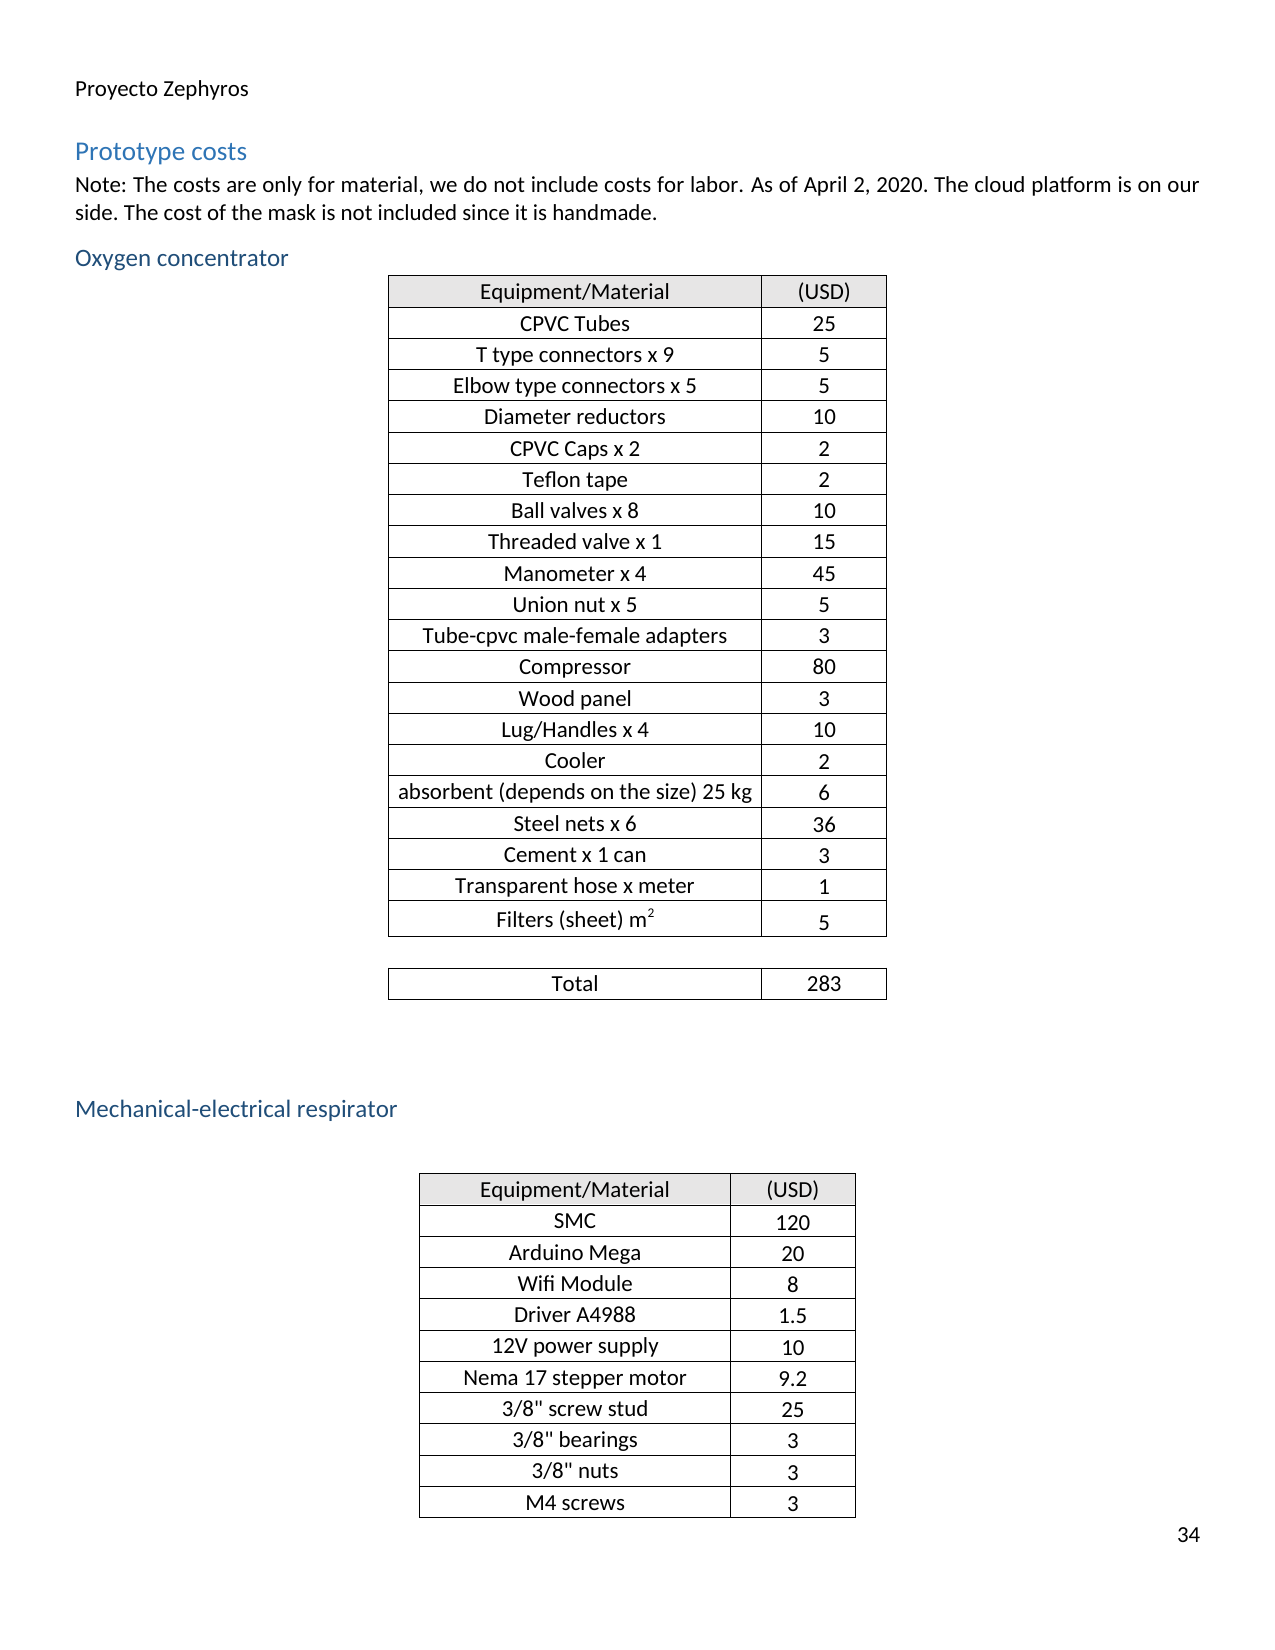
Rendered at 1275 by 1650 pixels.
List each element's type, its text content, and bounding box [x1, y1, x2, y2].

table_cell 2 [762, 433, 886, 463]
table_cell 15 [762, 526, 886, 557]
table_header Equipment/Material [389, 276, 761, 307]
table_cell 120 [731, 1206, 855, 1236]
table_cell 5 [762, 339, 886, 369]
table_cell Cooler [389, 745, 761, 775]
table_cell 5 [762, 901, 886, 936]
table_cell Compressor [389, 651, 761, 682]
table_cell T type connectors x 9 [389, 339, 761, 369]
table_cell CPVC Caps x 2 [389, 433, 761, 463]
table_cell 3/8" bearings [420, 1424, 730, 1454]
table_cell Union nut x 5 [389, 589, 761, 619]
table_cell 3 [762, 839, 886, 869]
table_cell 3 [762, 620, 886, 650]
table_cell [389, 937, 761, 967]
table_cell 8 [731, 1268, 855, 1298]
table_cell Total [389, 969, 761, 999]
table_cell 5 [762, 370, 886, 400]
table_cell Arduino Mega [420, 1237, 730, 1267]
table_cell Steel nets x 6 [389, 808, 761, 838]
table_cell 25 [762, 308, 886, 338]
table_cell Transparent hose x meter [389, 870, 761, 900]
table_cell SMC [420, 1206, 730, 1236]
table_cell Cement x 1 can [389, 839, 761, 869]
table_cell 6 [762, 776, 886, 807]
table_cell Manometer x 4 [389, 558, 761, 588]
table_cell 10 [762, 714, 886, 744]
table_cell 45 [762, 558, 886, 588]
table_cell absorbent (depends on the size) 25 kg [389, 776, 761, 807]
table_cell M4 screws [420, 1487, 730, 1517]
table_cell 36 [762, 808, 886, 838]
table_cell 25 [731, 1393, 855, 1423]
table_cell CPVC Tubes [389, 308, 761, 338]
table_cell 20 [731, 1237, 855, 1267]
table_cell 1 [762, 870, 886, 900]
table_cell Wifi Module [420, 1268, 730, 1298]
table_cell [761, 937, 886, 967]
table_header (USD) [762, 276, 886, 307]
table_cell 3/8" screw stud [420, 1393, 730, 1423]
table_cell 9.2 [731, 1362, 855, 1392]
table_cell 10 [731, 1331, 855, 1361]
table_cell 3 [731, 1456, 855, 1486]
table_cell Threaded valve x 1 [389, 526, 761, 557]
table_cell 12V power supply [420, 1331, 730, 1361]
table_cell Nema 17 stepper motor [420, 1362, 730, 1392]
table_cell 3 [731, 1424, 855, 1454]
table_cell 2 [762, 464, 886, 494]
table_cell 2 [762, 745, 886, 775]
table_cell Filters (sheet) m2 [389, 901, 761, 936]
table_cell Ball valves x 8 [389, 495, 761, 525]
table_cell Wood panel [389, 683, 761, 713]
table_cell 3 [731, 1487, 855, 1517]
table_cell 3/8" nuts [420, 1456, 730, 1486]
table_cell Teflon tape [389, 464, 761, 494]
table_cell Diameter reductors [389, 401, 761, 432]
table_cell Elbow type connectors x 5 [389, 370, 761, 400]
subtitle Oxygen concentrator [75, 242, 1200, 273]
table_cell 10 [762, 401, 886, 432]
text Note: The costs are only for material, we do not include costs for labor. As of April 2, 2020. The cloud platform is on our side. The cost of the mask is not included since it is handmade. [75, 170, 1200, 226]
table_cell Driver A4988 [420, 1299, 730, 1329]
subtitle Prototype costs [75, 134, 1200, 167]
table_cell Lug/Handles x 4 [389, 714, 761, 744]
subtitle Mechanical-electrical respirator [75, 1093, 1200, 1124]
table_cell 1.5 [731, 1299, 855, 1329]
table_cell 283 [762, 969, 886, 999]
table_cell Tube-cpvc male-female adapters [389, 620, 761, 650]
table_header Equipment/Material [420, 1174, 730, 1204]
table_cell 10 [762, 495, 886, 525]
table_cell 5 [762, 589, 886, 619]
table_cell 3 [762, 683, 886, 713]
table_cell 80 [762, 651, 886, 682]
table_header (USD) [731, 1174, 855, 1204]
